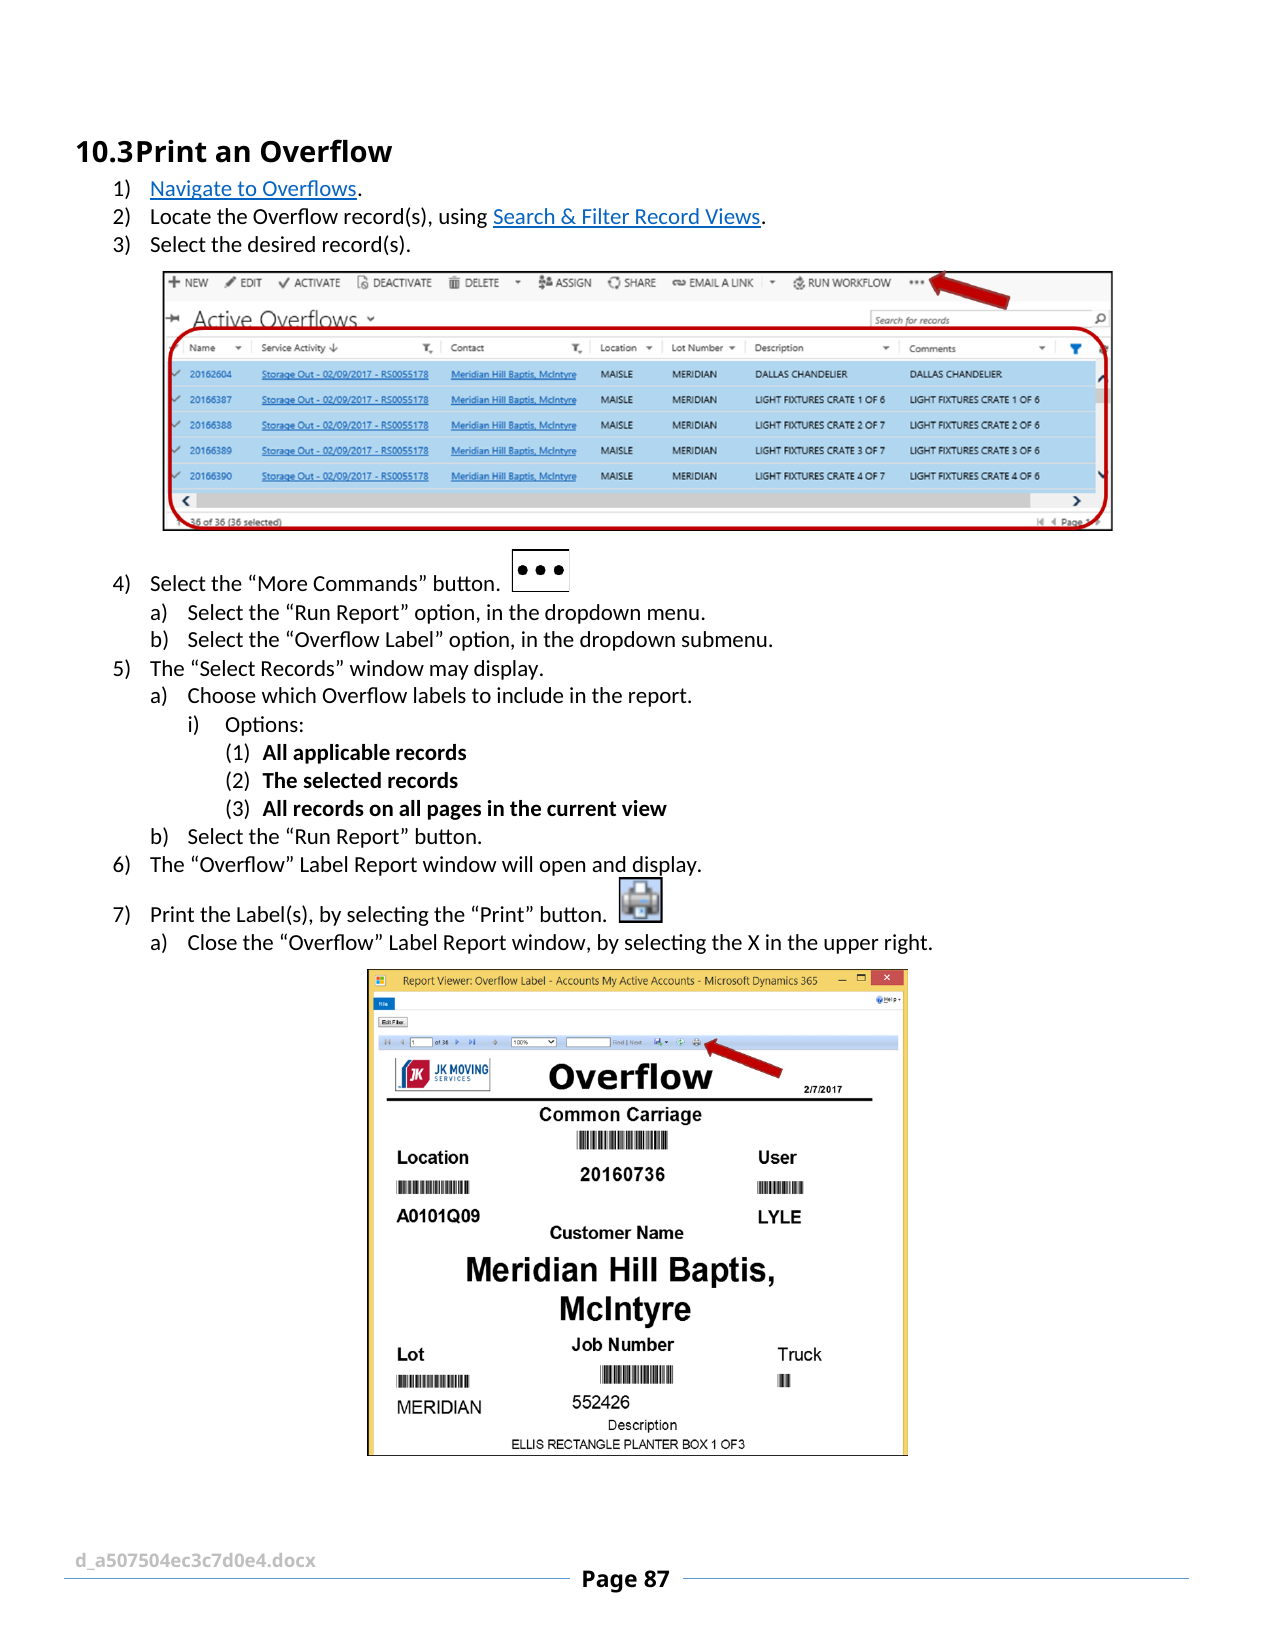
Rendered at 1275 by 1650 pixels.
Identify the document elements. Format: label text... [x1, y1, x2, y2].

list Select the “Overflow Label” option, in the dropdown submenu. [150, 626, 1200, 654]
picture [367, 969, 908, 1456]
list Select the “Run Report” option, in the dropdown menu. [150, 598, 1200, 626]
list Choose which Overflow labels to include in the report. [150, 682, 1200, 710]
list Select the desired record(s). [112, 230, 1200, 258]
list All applicable records [225, 738, 1200, 766]
picture [162, 270, 1113, 531]
list The “Select Records” window may display. [112, 654, 1200, 682]
list Locate the Overflow record(s), using Search & Filter Record Views. [112, 202, 1200, 230]
picture [618, 877, 663, 923]
list Select the “More Commands” button. [112, 549, 1200, 598]
list Print the Label(s), by selecting the “Print” button. [112, 878, 1200, 928]
list Close the “Overflow” Label Report window, by selecting the X in the upper right. [150, 928, 1200, 957]
list All records on all pages in the current view [225, 794, 1200, 822]
list Navigate to Overflows. [112, 174, 1200, 202]
subtitle Print an Overflow [75, 131, 1200, 171]
list The “Overflow” Label Report window will open and display. [112, 850, 1200, 878]
list The selected records [225, 766, 1200, 794]
list Options: [187, 710, 1200, 738]
picture [511, 549, 570, 592]
list Select the “Run Report” button. [150, 822, 1200, 850]
